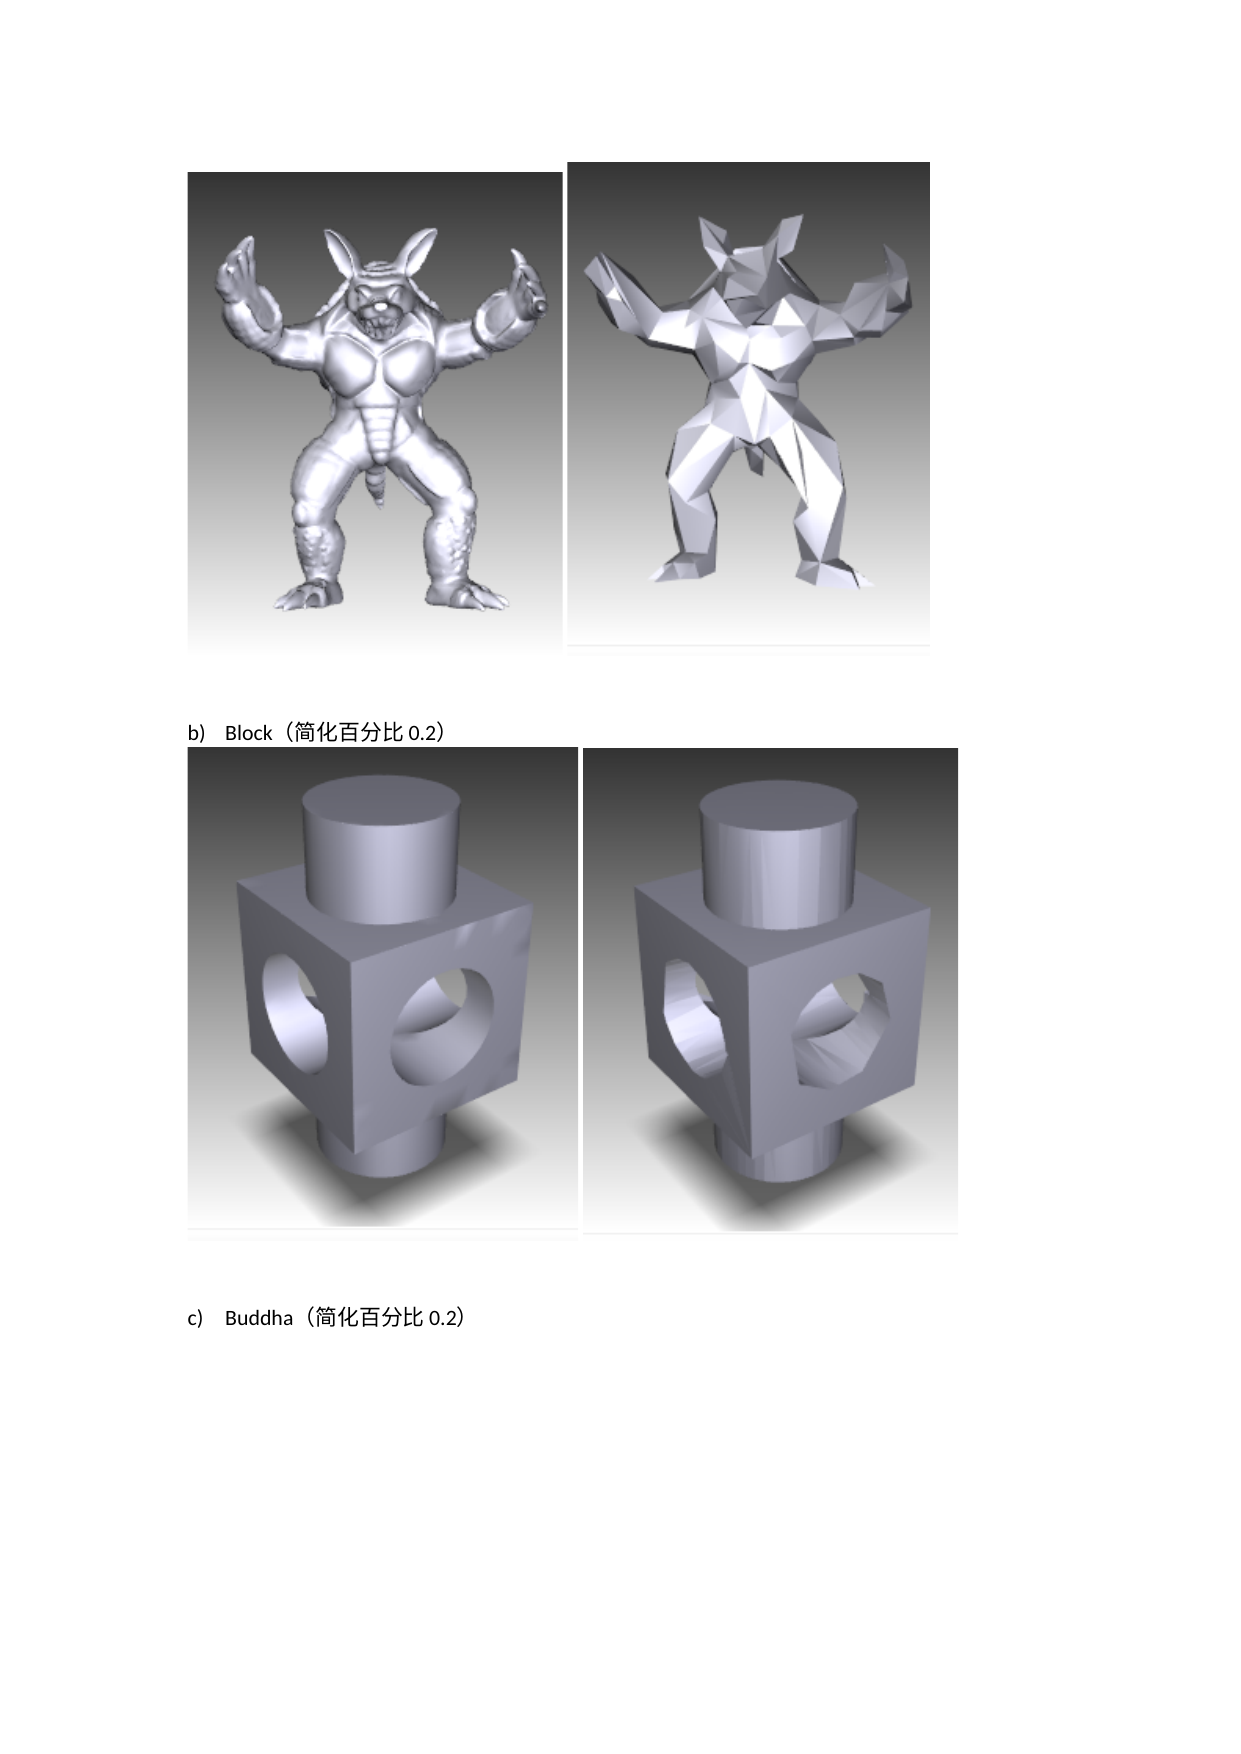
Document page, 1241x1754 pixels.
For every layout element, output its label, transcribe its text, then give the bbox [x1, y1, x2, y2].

picture [583, 748, 959, 1241]
list Block（简化百分比0.2） [187, 714, 1053, 747]
picture [187, 747, 579, 1241]
list Buddha（简化百分比0.2） [187, 1299, 1053, 1332]
picture [187, 172, 563, 656]
picture [567, 162, 930, 656]
